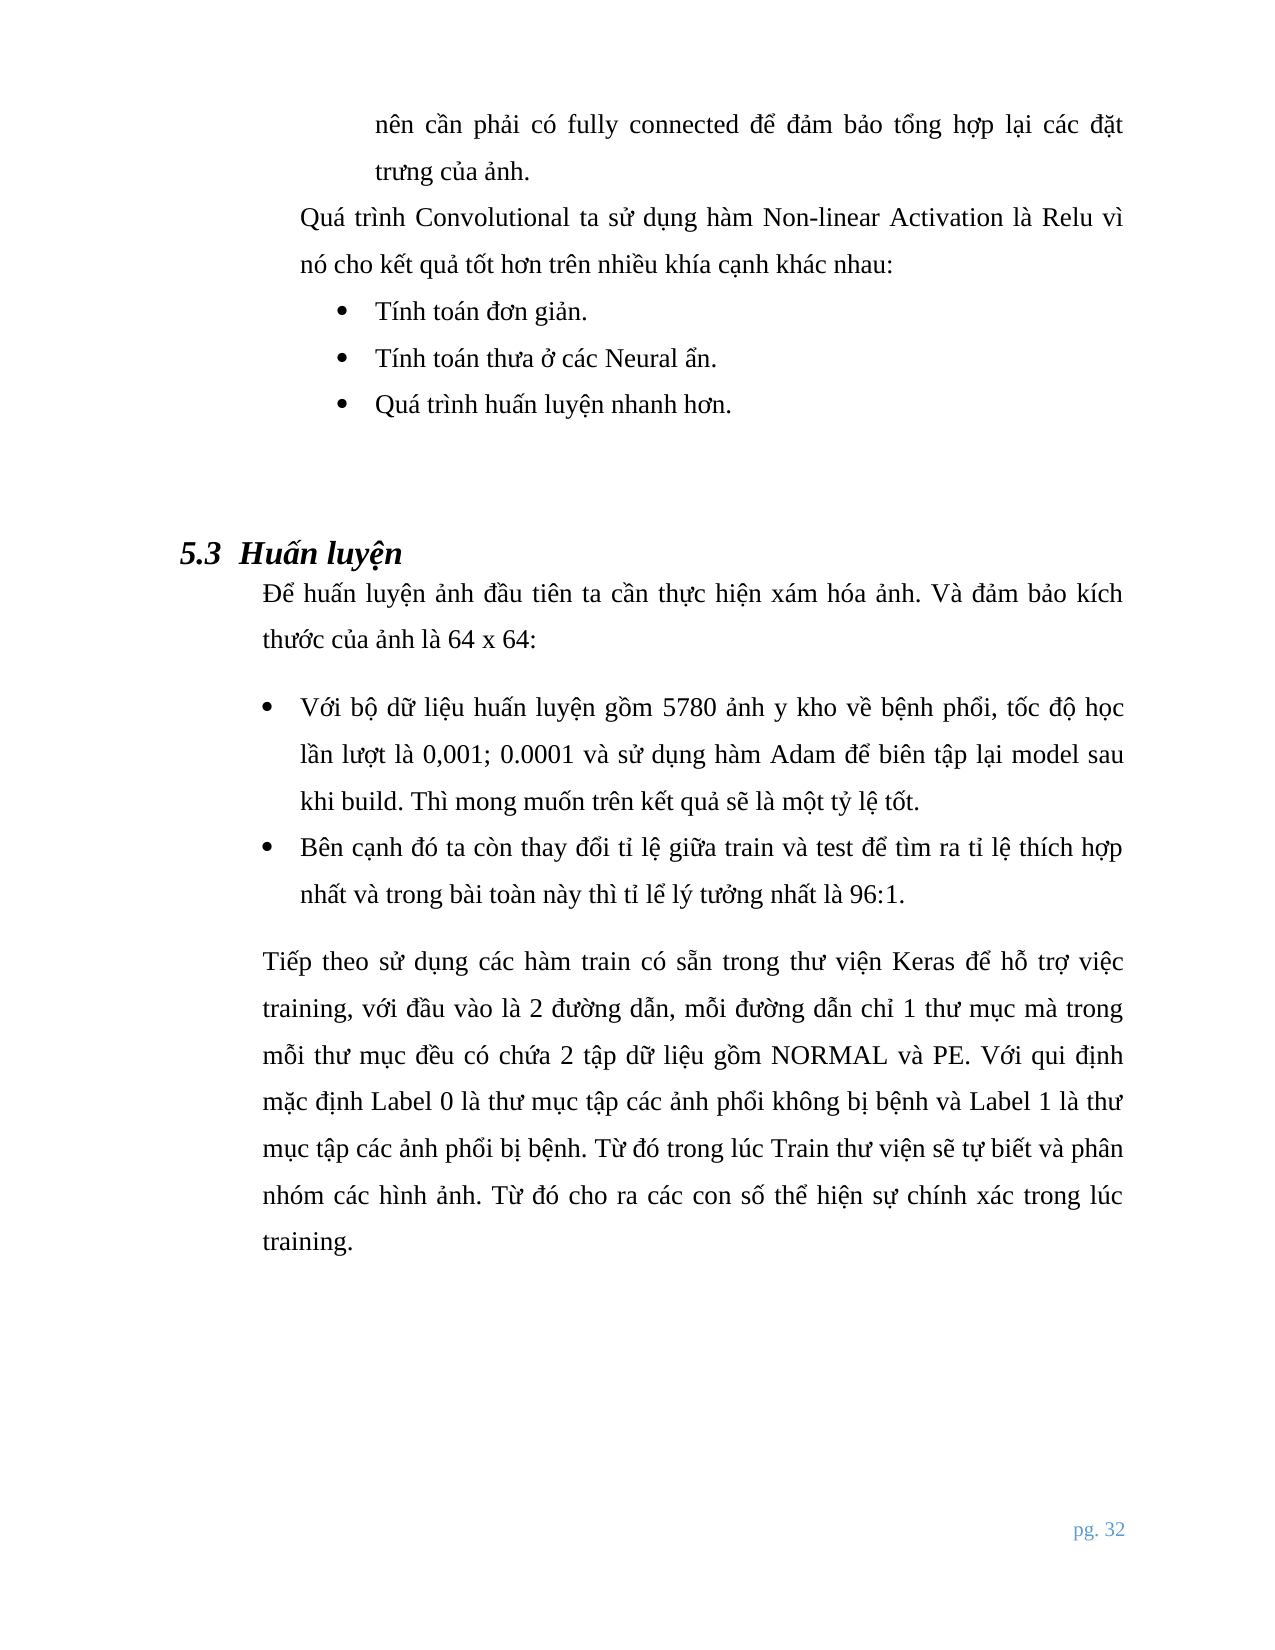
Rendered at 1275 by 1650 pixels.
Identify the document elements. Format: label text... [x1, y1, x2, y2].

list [337, 108, 1125, 186]
text Để huấn luyện ảnh đầu tiên ta cần thực hiện xám hóa ảnh. Và đảm bảo kích thước của ảnh là 64 x 64: [262, 577, 1125, 655]
text Tiếp theo sử dụng các hàm train có sẵn trong thư viện Keras để hỗ trợ việc training, với đầu vào là 2 đường dẫn, mỗi đường dẫn chỉ 1 thư mục mà trong mỗi thư mục đều có chứa 2 tập dữ liệu gồm NORMAL và PE. Với qui định mặc định Label 0 là thư mục tập các ảnh phổi không bị bệnh và Label 1 là thư mục tập các ảnh phổi bị bệnh. Từ đó trong lúc Train thư viện sẽ tự biết và phân nhóm các hình ảnh. Từ đó cho ra các con số thể hiện sự chính xác trong lúc training. [262, 946, 1125, 1257]
text Quá trình Convolutional ta sử dụng hàm Non-linear Activation là Relu vì nó cho kết quả tốt hơn trên nhiều khía cạnh khác nhau: [300, 201, 1125, 279]
list Tính toán đơn giản. [337, 295, 1125, 326]
list Tính toán thưa ở các Neural ẩn. [337, 342, 1125, 373]
subtitle Huấn luyện [179, 533, 1125, 571]
list Quá trình huấn luyện nhanh hơn. [337, 388, 1125, 420]
list Bên cạnh đó ta còn thay đổi tỉ lệ giữa train và test để tìm ra tỉ lệ thích hợp nhất và trong bài toàn này thì tỉ lể lý tưởng nhất là 96:1. [262, 831, 1125, 909]
list Với bộ dữ liệu huấn luyện gồm 5780 ảnh y kho về bệnh phổi, tốc độ học lần lượt là 0,001; 0.0001 và sử dụng hàm Adam để biên tập lại model sau khi build. Thì mong muốn trên kết quả sẽ là một tỷ lệ tốt. [262, 691, 1125, 816]
